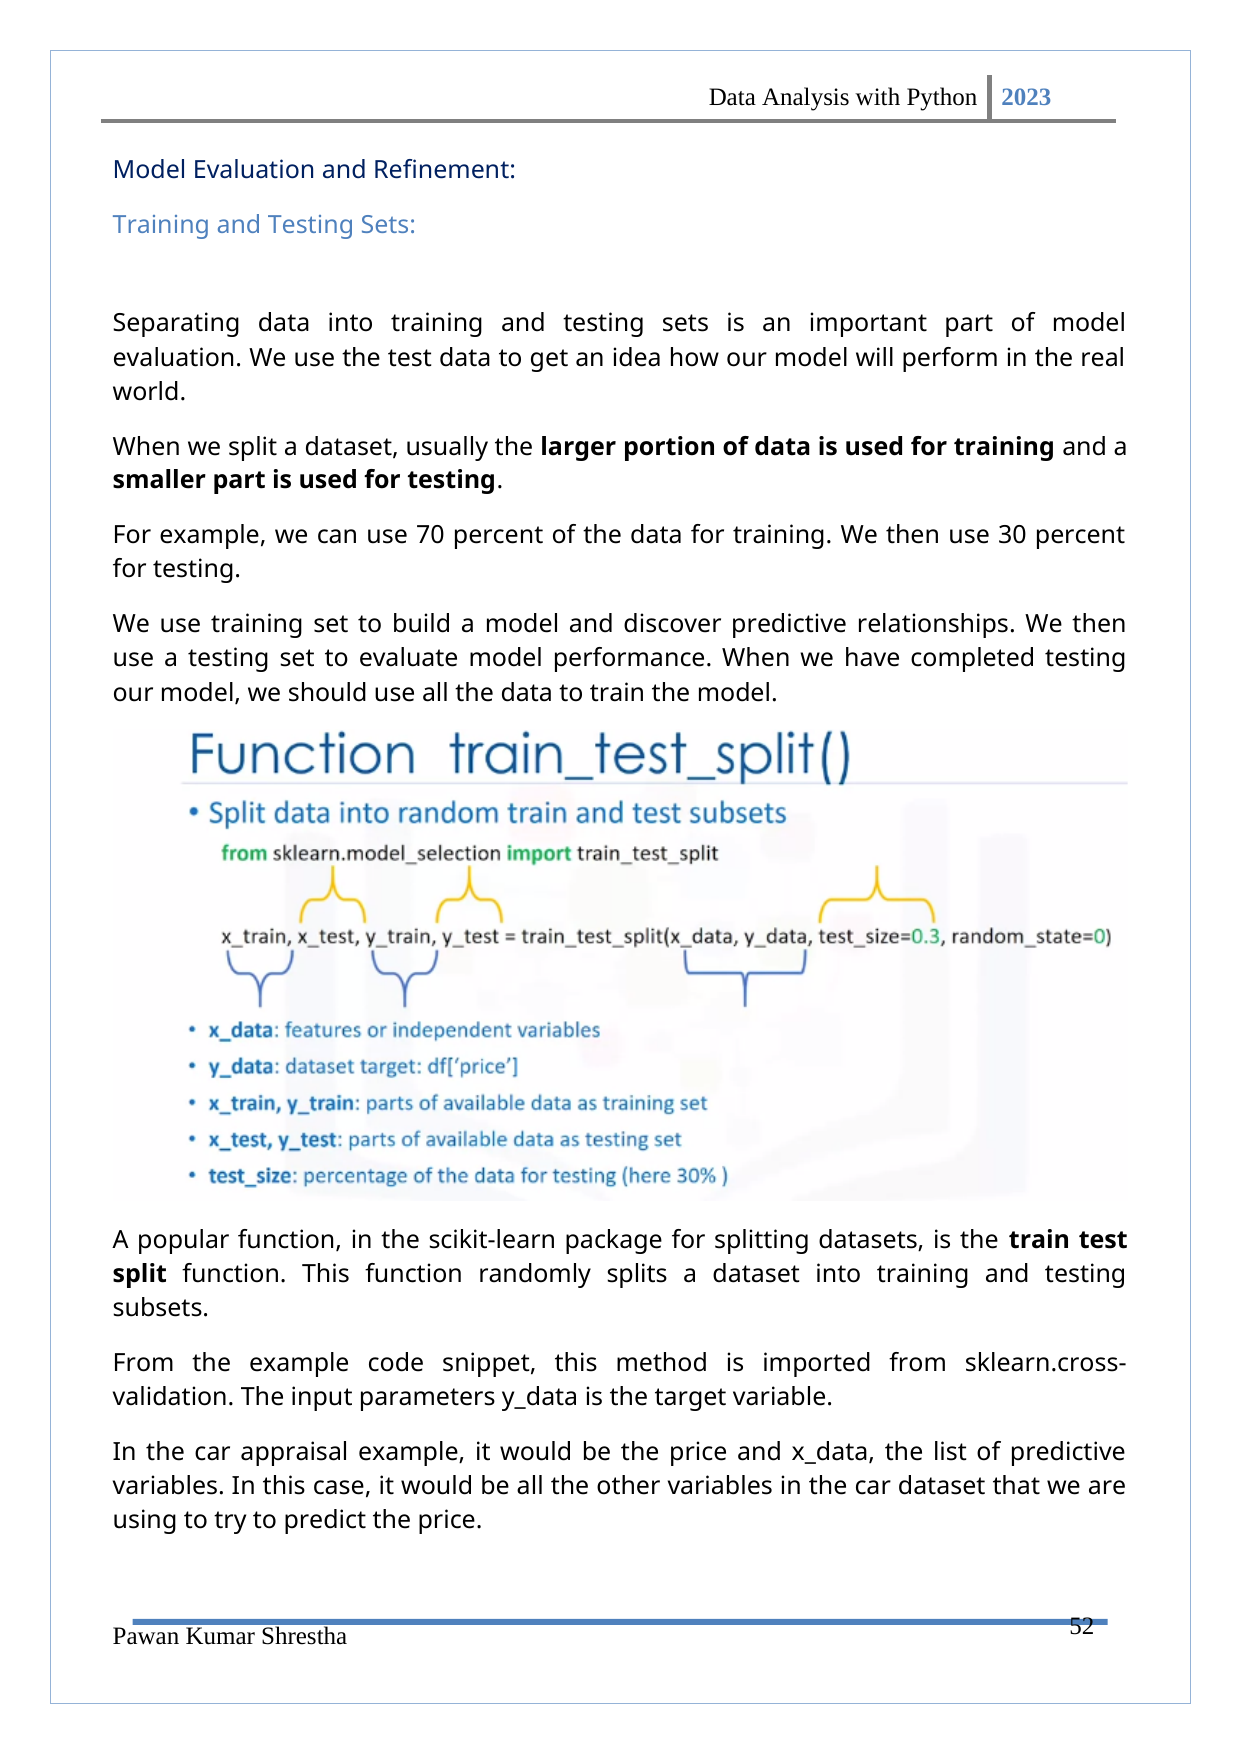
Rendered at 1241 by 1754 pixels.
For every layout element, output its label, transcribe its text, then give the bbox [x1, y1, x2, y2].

text In the car appraisal example, it would be the price and x_data, the list of predictive variables. In this case, it would be all the other variables in the car dataset that we are using to try to predict the price. [112, 1433, 1128, 1536]
text Separating data into training and testing sets is an important part of model evaluation. We use the test data to get an idea how our model will perform in the real world. [112, 305, 1128, 407]
picture [112, 729, 1128, 1201]
subtitle Model Evaluation and Refinement: [112, 152, 1128, 186]
text A popular function, in the scikit-learn package for splitting datasets, is the train test split function. This function randomly splits a dataset into training and testing subsets. [112, 1221, 1128, 1324]
text When we split a dataset, usually the larger portion of data is used for training and a smaller part is used for testing. [112, 428, 1128, 496]
text For example, we can use 70 percent of the data for training. We then use 30 percent for testing. [112, 517, 1128, 585]
text We use training set to build a model and discover predictive relationships. We then use a testing set to evaluate model performance. When we have completed testing our model, we should use all the data to train the model. [112, 606, 1128, 708]
subtitle Training and Testing Sets: [112, 207, 1128, 241]
text From the example code snippet, this method is imported from sklearn.cross-validation. The input parameters y_data is the target variable. [112, 1344, 1128, 1413]
